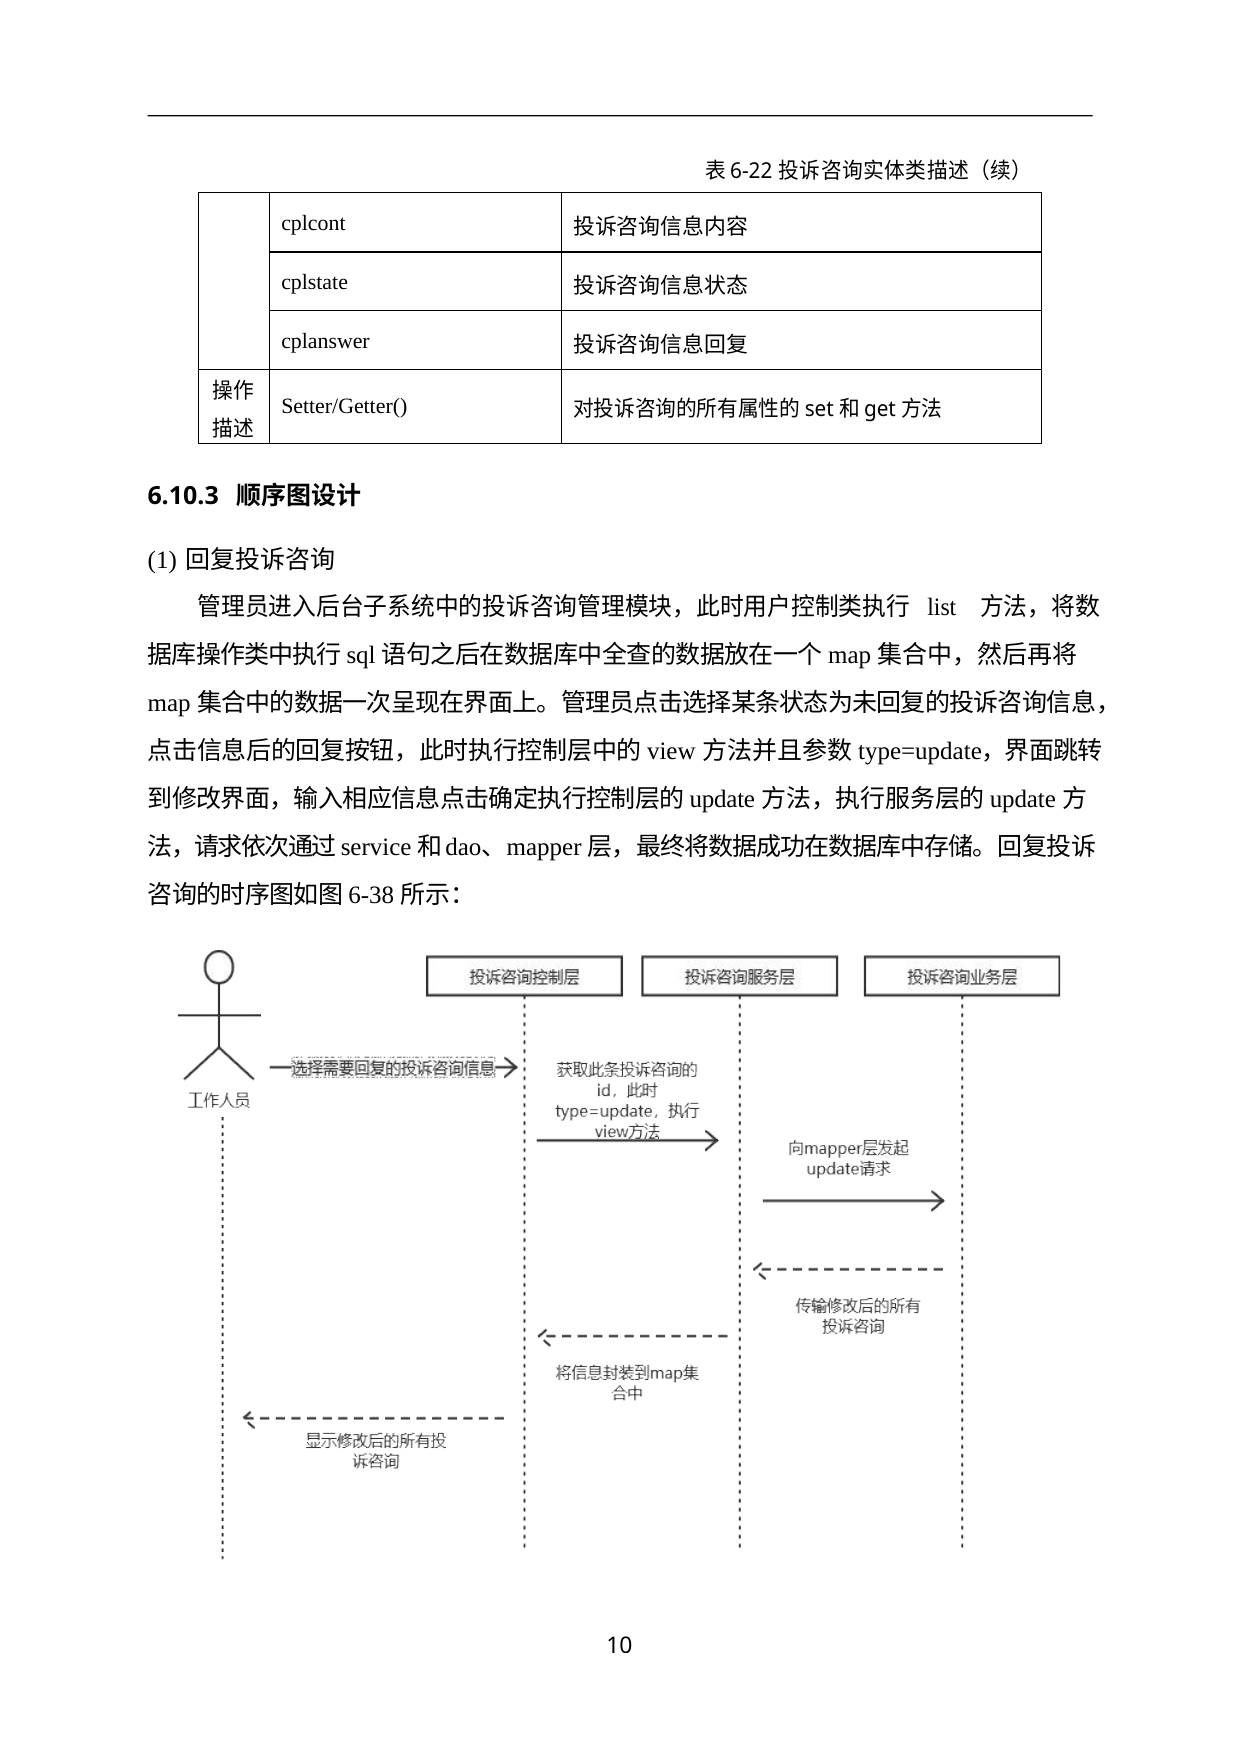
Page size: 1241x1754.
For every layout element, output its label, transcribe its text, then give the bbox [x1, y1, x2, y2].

table_cell 投诉咨询信息回复 [562, 311, 1041, 369]
text (1) 回复投诉咨询 [147, 539, 1146, 576]
table_cell cplstate [270, 253, 561, 310]
table_cell 对投诉咨询的所有属性的 set 和 get 方法 [562, 370, 1041, 442]
table_cell cplanswer [270, 311, 561, 369]
table_cell 投诉咨询信息状态 [562, 253, 1041, 310]
subtitle 顺序图设计 [147, 475, 1146, 511]
text 表 6-22 投诉咨询实体类描述（续） [705, 153, 1146, 184]
table_cell 操作 描述 [199, 370, 269, 442]
table_header cplcont [270, 193, 561, 251]
table_header 投诉咨询信息内容 [562, 193, 1041, 251]
table_cell Setter/Getter() [270, 370, 561, 442]
picture [177, 950, 1061, 1560]
table_header [199, 193, 269, 369]
text 管理员进入后台子系统中的投诉咨询管理模块，此时用户控制类执行 list 方法，将数据库操作类中执行 sql 语句之后在数据库中全查的数据放在一个 map 集合中，然后再将 map 集合中的数据一次呈现在界面上。管理员点击选择某条状态为未回复的投诉咨询信息，点击信息后的回复按钮，此时执行控制层中的 view 方法并且参数 type=update， 界面跳转到修改界面，输入相应信息点击确定执行控制层的 update 方法，执行服务层的update 方法，请求依次通过 service 和 dao、mapper 层，最终将数据成功在数据库中存储。回复投诉咨询的时序图如图 6-38 所示： [147, 586, 1106, 911]
